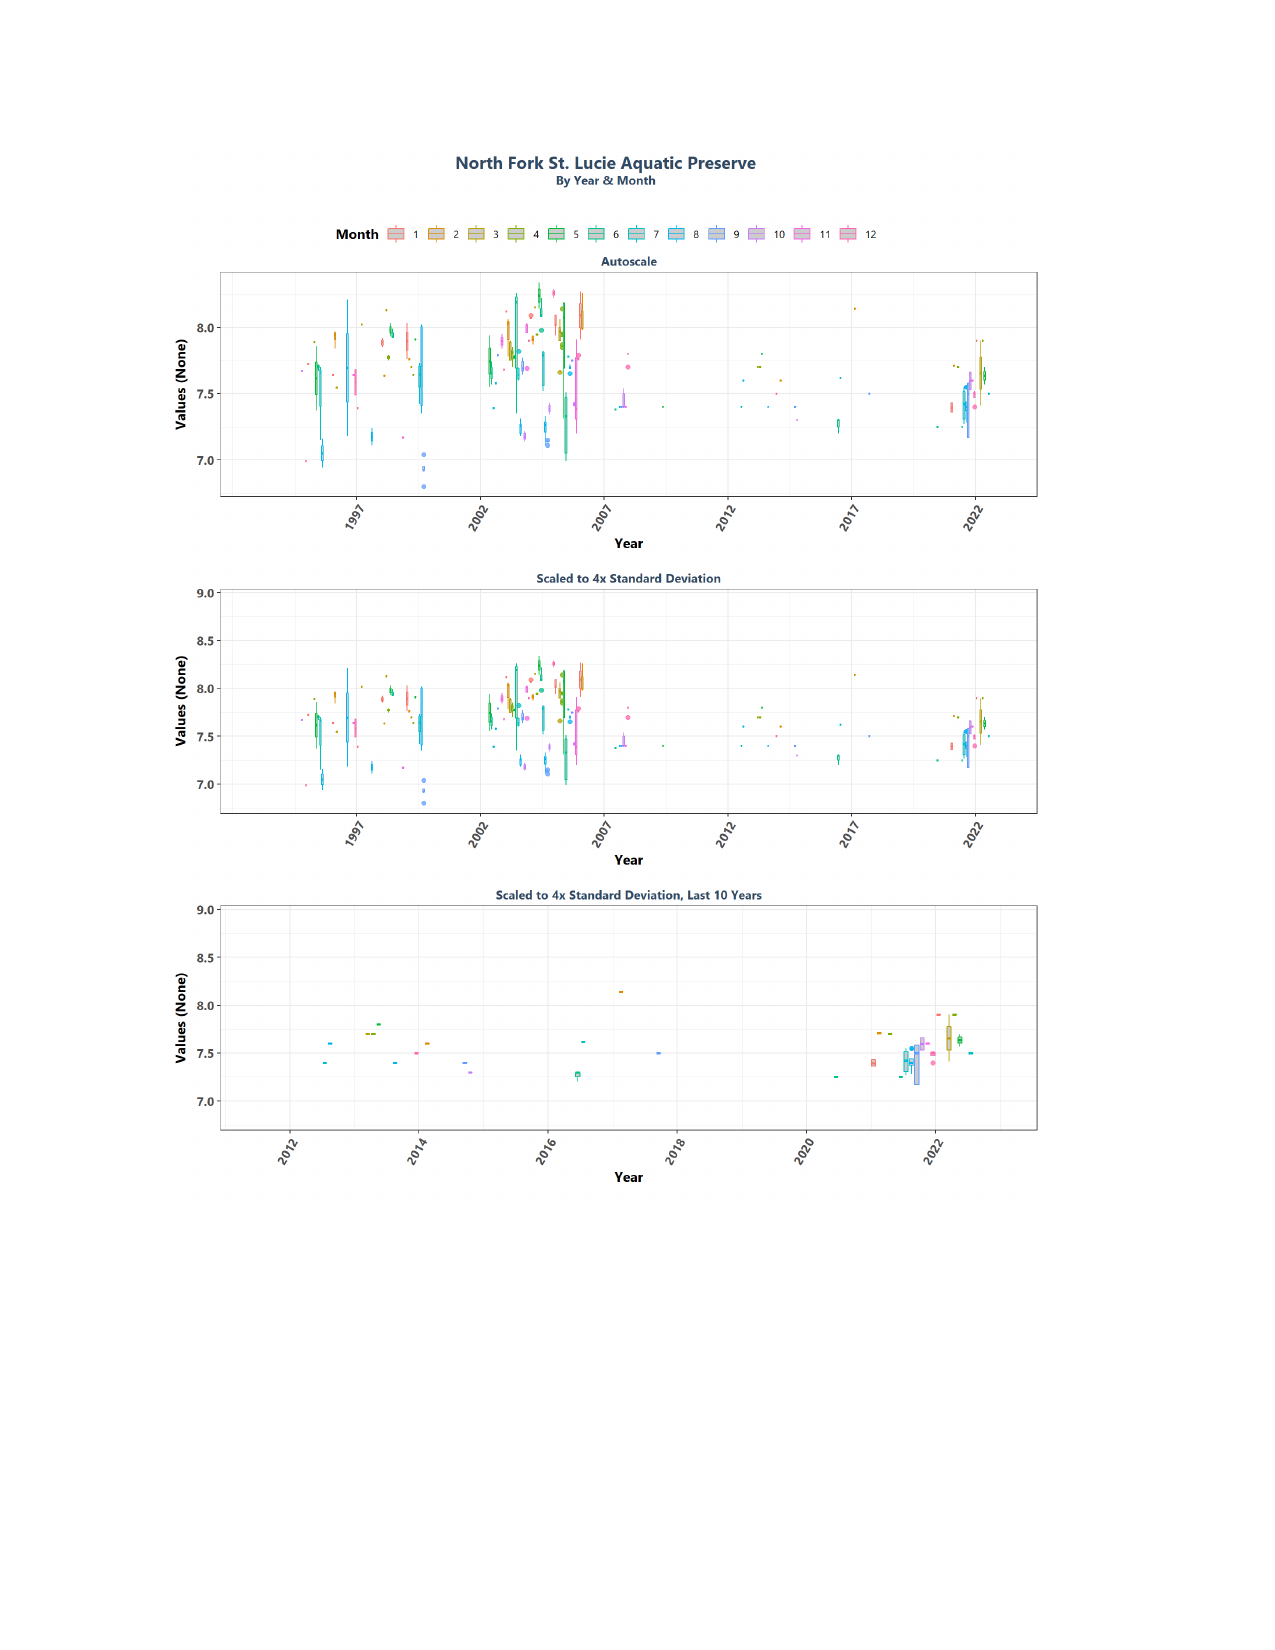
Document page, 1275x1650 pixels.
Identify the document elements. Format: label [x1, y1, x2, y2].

picture [168, 150, 1044, 1200]
